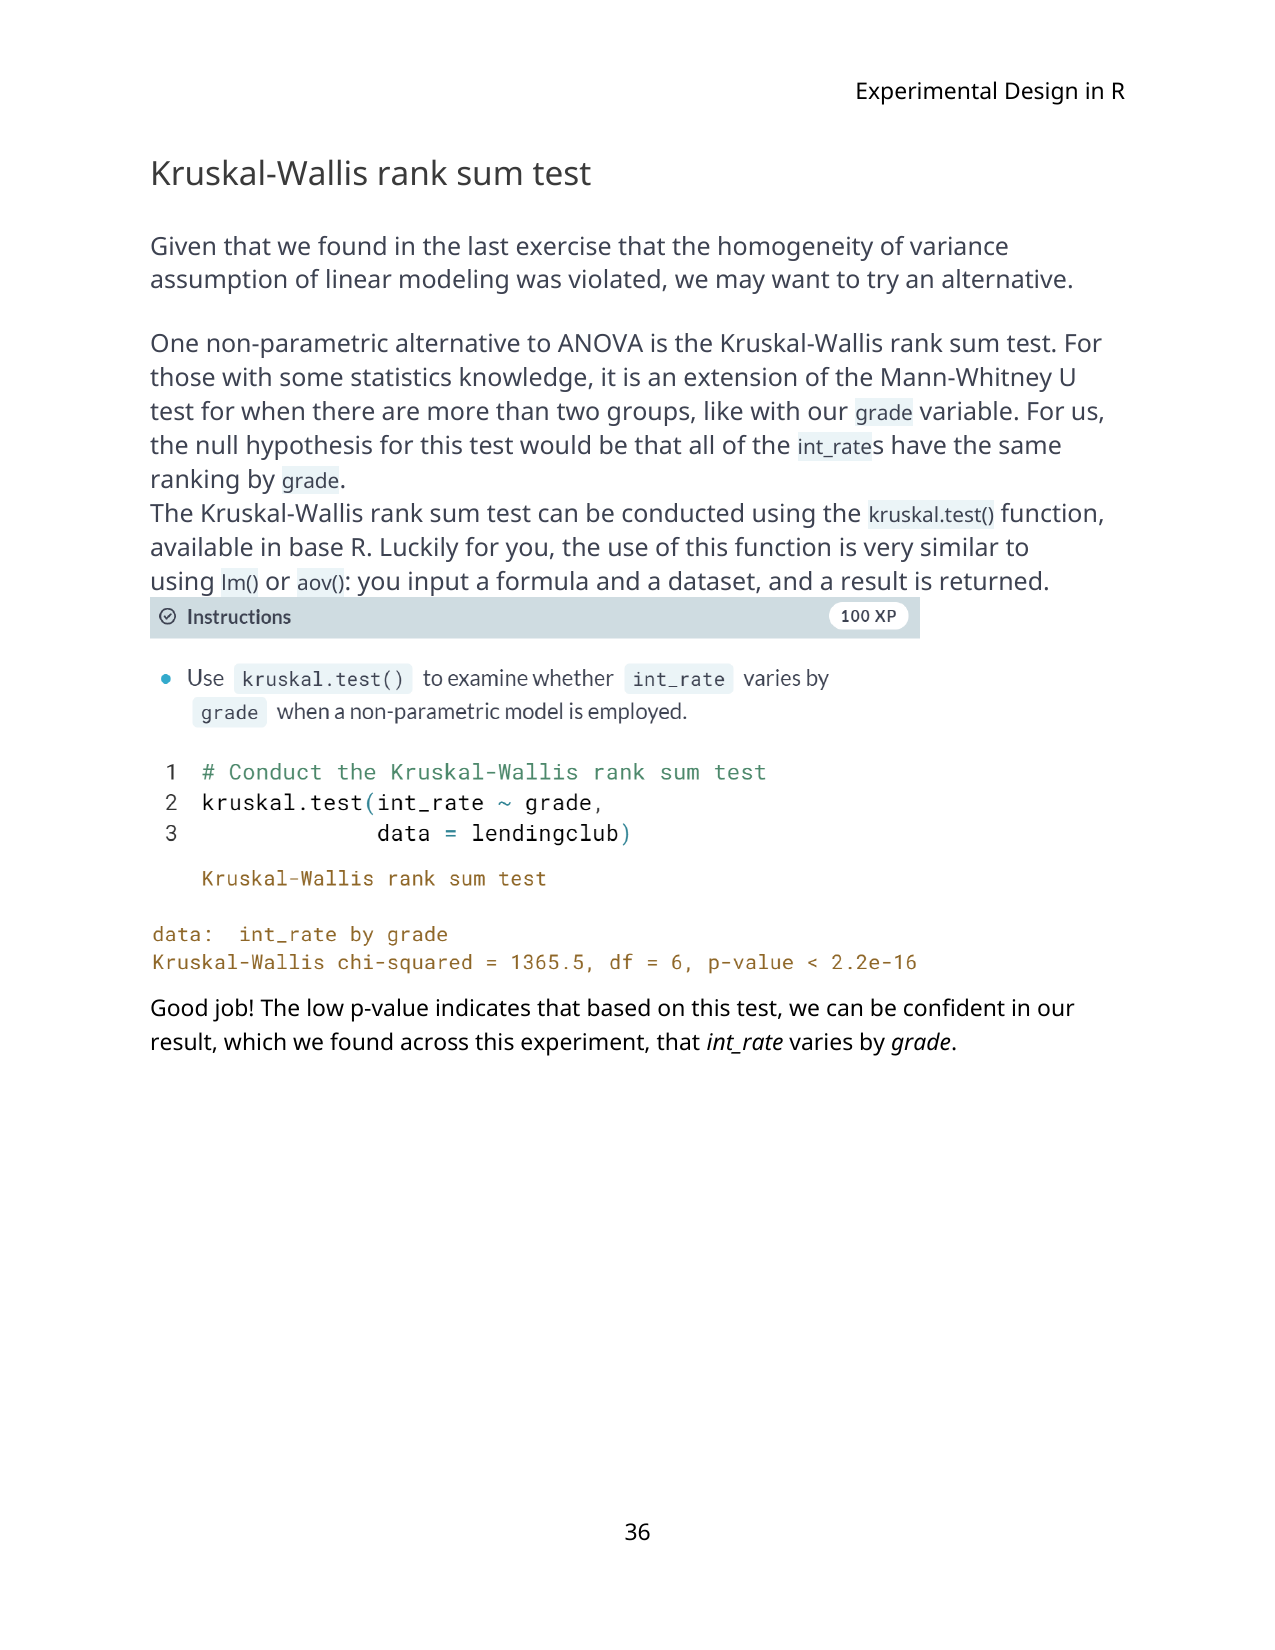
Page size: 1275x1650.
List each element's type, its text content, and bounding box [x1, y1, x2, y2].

text Given that we found in the last exercise that the homogeneity of variance assumption of linear modeling was violated, we may want to try an alternative. [150, 228, 1125, 296]
text Good job! The low p-value indicates that based on this test, we can be confident in our result, which we found across this experiment, that int_rate varies by grade. [150, 992, 1125, 1057]
picture [150, 597, 920, 737]
text The Kruskal-Wallis rank sum test can be conducted using the kruskal.test() function, available in base R. Luckily for you, the use of this function is very similar to using lm() or aov(): you input a formula and a dataset, and a result is returned. [150, 496, 1125, 598]
text One non-parametric alternative to ANOVA is the Kruskal-Wallis rank sum test. For those with some statistics knowledge, it is an extension of the Mann-Whitney U test for when there are more than two groups, like with our grade variable. For us, the null hypothesis for this test would be that all of the int_rates have the same ranking by grade. [150, 325, 1125, 496]
picture [150, 755, 768, 848]
subtitle Kruskal-Wallis rank sum test [150, 150, 1125, 195]
picture [150, 866, 931, 974]
